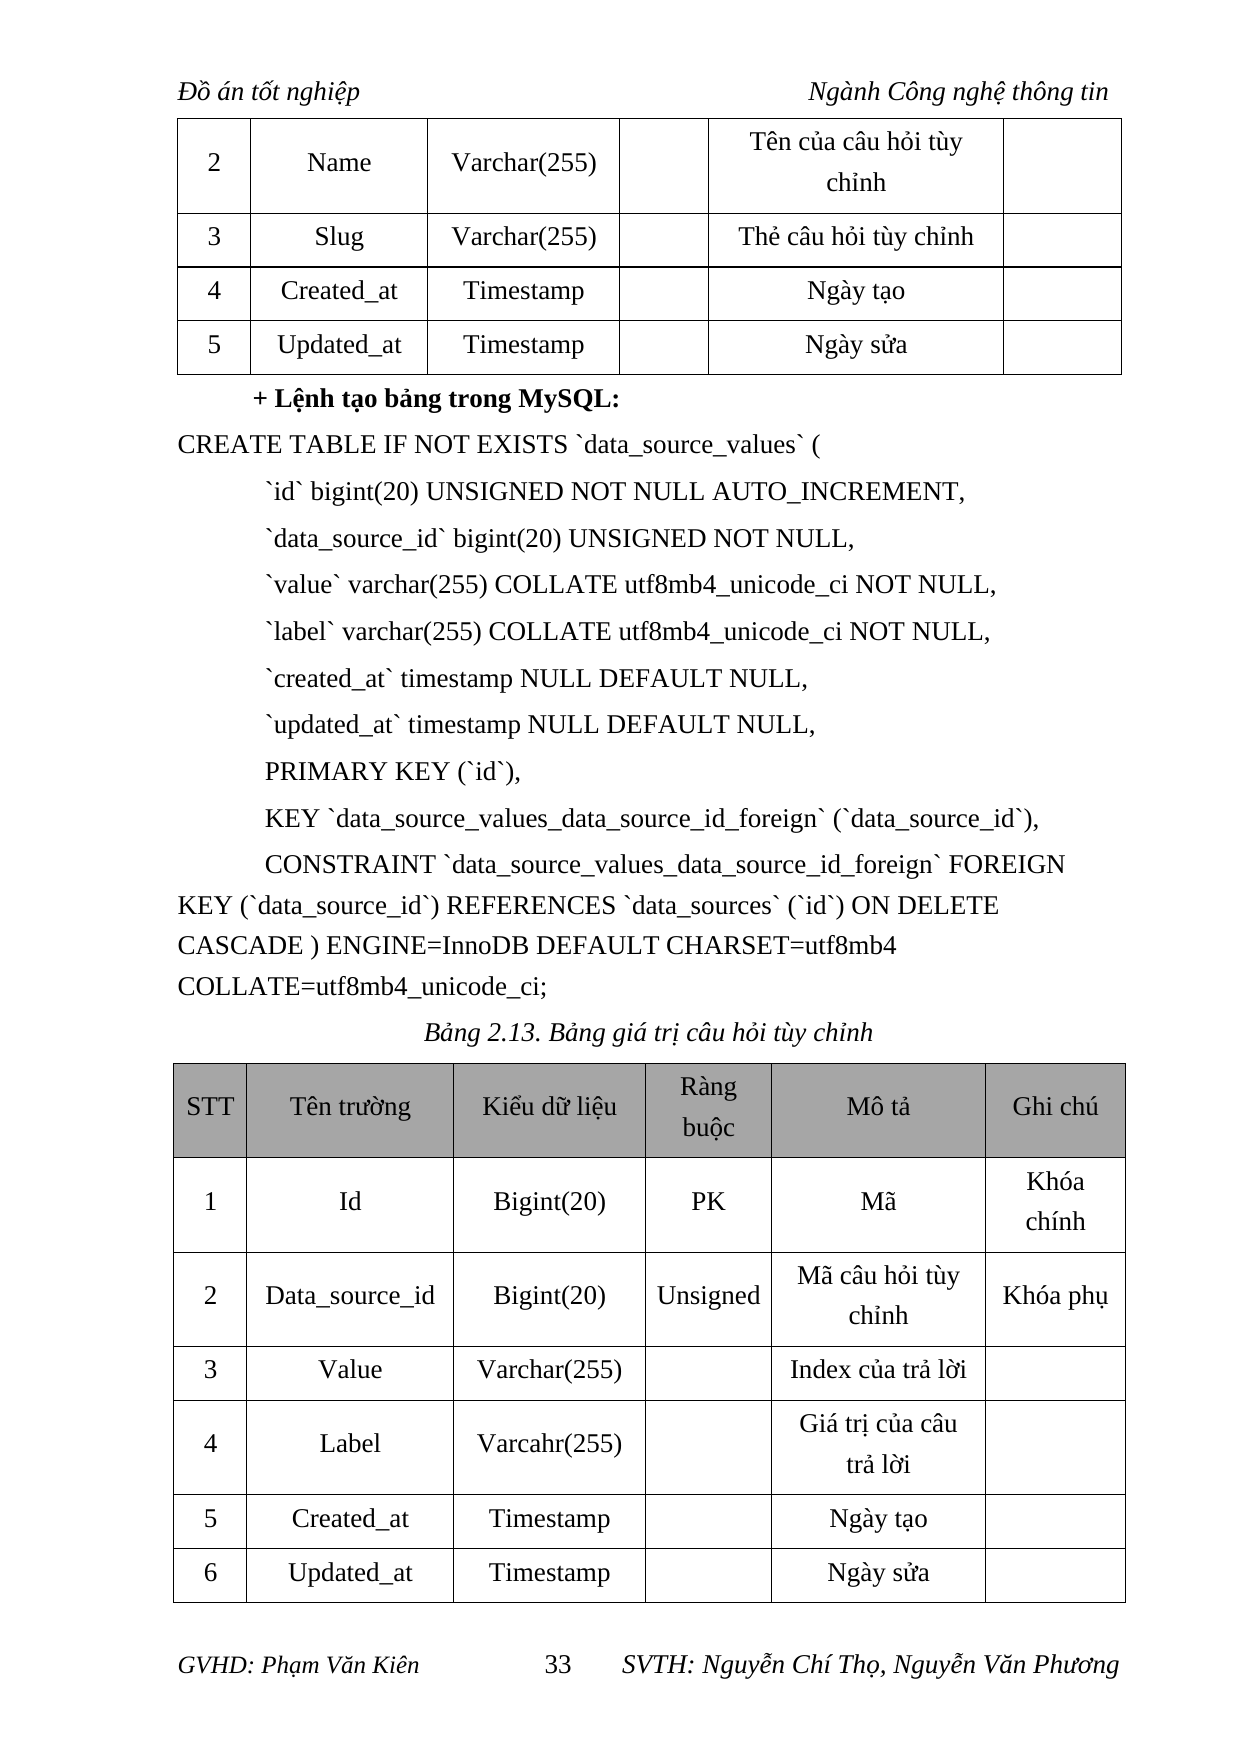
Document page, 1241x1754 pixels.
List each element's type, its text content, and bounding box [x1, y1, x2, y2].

table_cell Timestamp [454, 1495, 645, 1548]
table_cell PK [646, 1158, 771, 1252]
table_cell Name [251, 119, 427, 212]
text `data_source_id` bigint(20) UNSIGNED NOT NULL, [177, 522, 1122, 553]
table_cell Ngày sửa [772, 1549, 985, 1602]
text PRIMARY KEY (`id`), [177, 755, 1122, 786]
table_cell Varchar(255) [428, 119, 619, 212]
table_cell Mã [772, 1158, 985, 1252]
table_cell Id [247, 1158, 453, 1252]
table_cell [1004, 268, 1121, 320]
text + Lệnh tạo bảng trong MySQL: [177, 382, 1122, 413]
table_cell Varchar(255) [454, 1347, 645, 1400]
text CREATE TABLE IF NOT EXISTS `data_source_values` ( [177, 428, 1122, 459]
table_cell Ngày sửa [709, 321, 1003, 374]
table_cell [986, 1495, 1125, 1548]
table_cell Created_at [251, 268, 427, 320]
table_cell [646, 1549, 771, 1602]
table_cell Mã câu hỏi tùy chỉnh [772, 1253, 985, 1346]
table_cell 2 [174, 1253, 246, 1346]
table_cell Value [247, 1347, 453, 1400]
table_cell 3 [178, 214, 250, 266]
table_cell [620, 321, 708, 374]
table_cell Varchar(255) [428, 214, 619, 266]
table_cell 1 [174, 1158, 246, 1252]
table_header Mô tả [772, 1064, 985, 1157]
table_cell 2 [178, 119, 250, 212]
table_cell 6 [174, 1549, 246, 1602]
table_cell 4 [174, 1401, 246, 1494]
table_cell Varcahr(255) [454, 1401, 645, 1494]
table_cell [986, 1401, 1125, 1494]
table_cell Khóa chính [986, 1158, 1125, 1252]
table_cell Updated_at [247, 1549, 453, 1602]
table_cell Slug [251, 214, 427, 266]
text CONSTRAINT `data_source_values_data_source_id_foreign` FOREIGN KEY (`data_source_id`) REFERENCES `data_sources` (`id`) ON DELETE CASCADE ) ENGINE=InnoDB DEFAULT CHARSET=utf8mb4 COLLATE=utf8mb4_unicode_ci; [177, 848, 1122, 1001]
text `created_at` timestamp NULL DEFAULT NULL, [177, 662, 1122, 693]
text KEY `data_source_values_data_source_id_foreign` (`data_source_id`), [177, 802, 1122, 833]
table_header Kiểu dữ liệu [454, 1064, 645, 1157]
table_cell 5 [178, 321, 250, 374]
table_cell [620, 214, 708, 266]
table_cell [646, 1347, 771, 1400]
table_cell Timestamp [428, 268, 619, 320]
table_cell [620, 268, 708, 320]
table_cell Tên của câu hỏi tùy chỉnh [709, 119, 1003, 212]
table_cell Giá trị của câu trả lời [772, 1401, 985, 1494]
table_cell Data_source_id [247, 1253, 453, 1346]
table_cell Bigint(20) [454, 1158, 645, 1252]
table_cell [1004, 321, 1121, 374]
table_cell Ngày tạo [772, 1495, 985, 1548]
table_cell Label [247, 1401, 453, 1494]
text `value` varchar(255) COLLATE utf8mb4_unicode_ci NOT NULL, [177, 568, 1122, 599]
table_header STT [174, 1064, 246, 1157]
table_cell Updated_at [251, 321, 427, 374]
table_cell Timestamp [428, 321, 619, 374]
table_cell Thẻ câu hỏi tùy chỉnh [709, 214, 1003, 266]
table_cell Khóa phụ [986, 1253, 1125, 1346]
text Bảng 2.13. Bảng giá trị câu hỏi tùy chỉnh [177, 1016, 1122, 1047]
table_cell 5 [174, 1495, 246, 1548]
table_cell Unsigned [646, 1253, 771, 1346]
table_cell [620, 119, 708, 212]
table_header Ghi chú [986, 1064, 1125, 1157]
text `updated_at` timestamp NULL DEFAULT NULL, [177, 708, 1122, 739]
table_header Tên trường [247, 1064, 453, 1157]
text `label` varchar(255) COLLATE utf8mb4_unicode_ci NOT NULL, [177, 615, 1122, 646]
table_cell [646, 1495, 771, 1548]
text `id` bigint(20) UNSIGNED NOT NULL AUTO_INCREMENT, [177, 475, 1122, 506]
table_cell 4 [178, 268, 250, 320]
table_cell [646, 1401, 771, 1494]
table_cell [1004, 214, 1121, 266]
table_cell 3 [174, 1347, 246, 1400]
table_header Ràng buộc [646, 1064, 771, 1157]
table_cell Index của trả lời [772, 1347, 985, 1400]
table_cell Ngày tạo [709, 268, 1003, 320]
table_cell Timestamp [454, 1549, 645, 1602]
table_cell Bigint(20) [454, 1253, 645, 1346]
table_cell [986, 1347, 1125, 1400]
table_cell [986, 1549, 1125, 1602]
table_cell [1004, 119, 1121, 212]
table_cell Created_at [247, 1495, 453, 1548]
